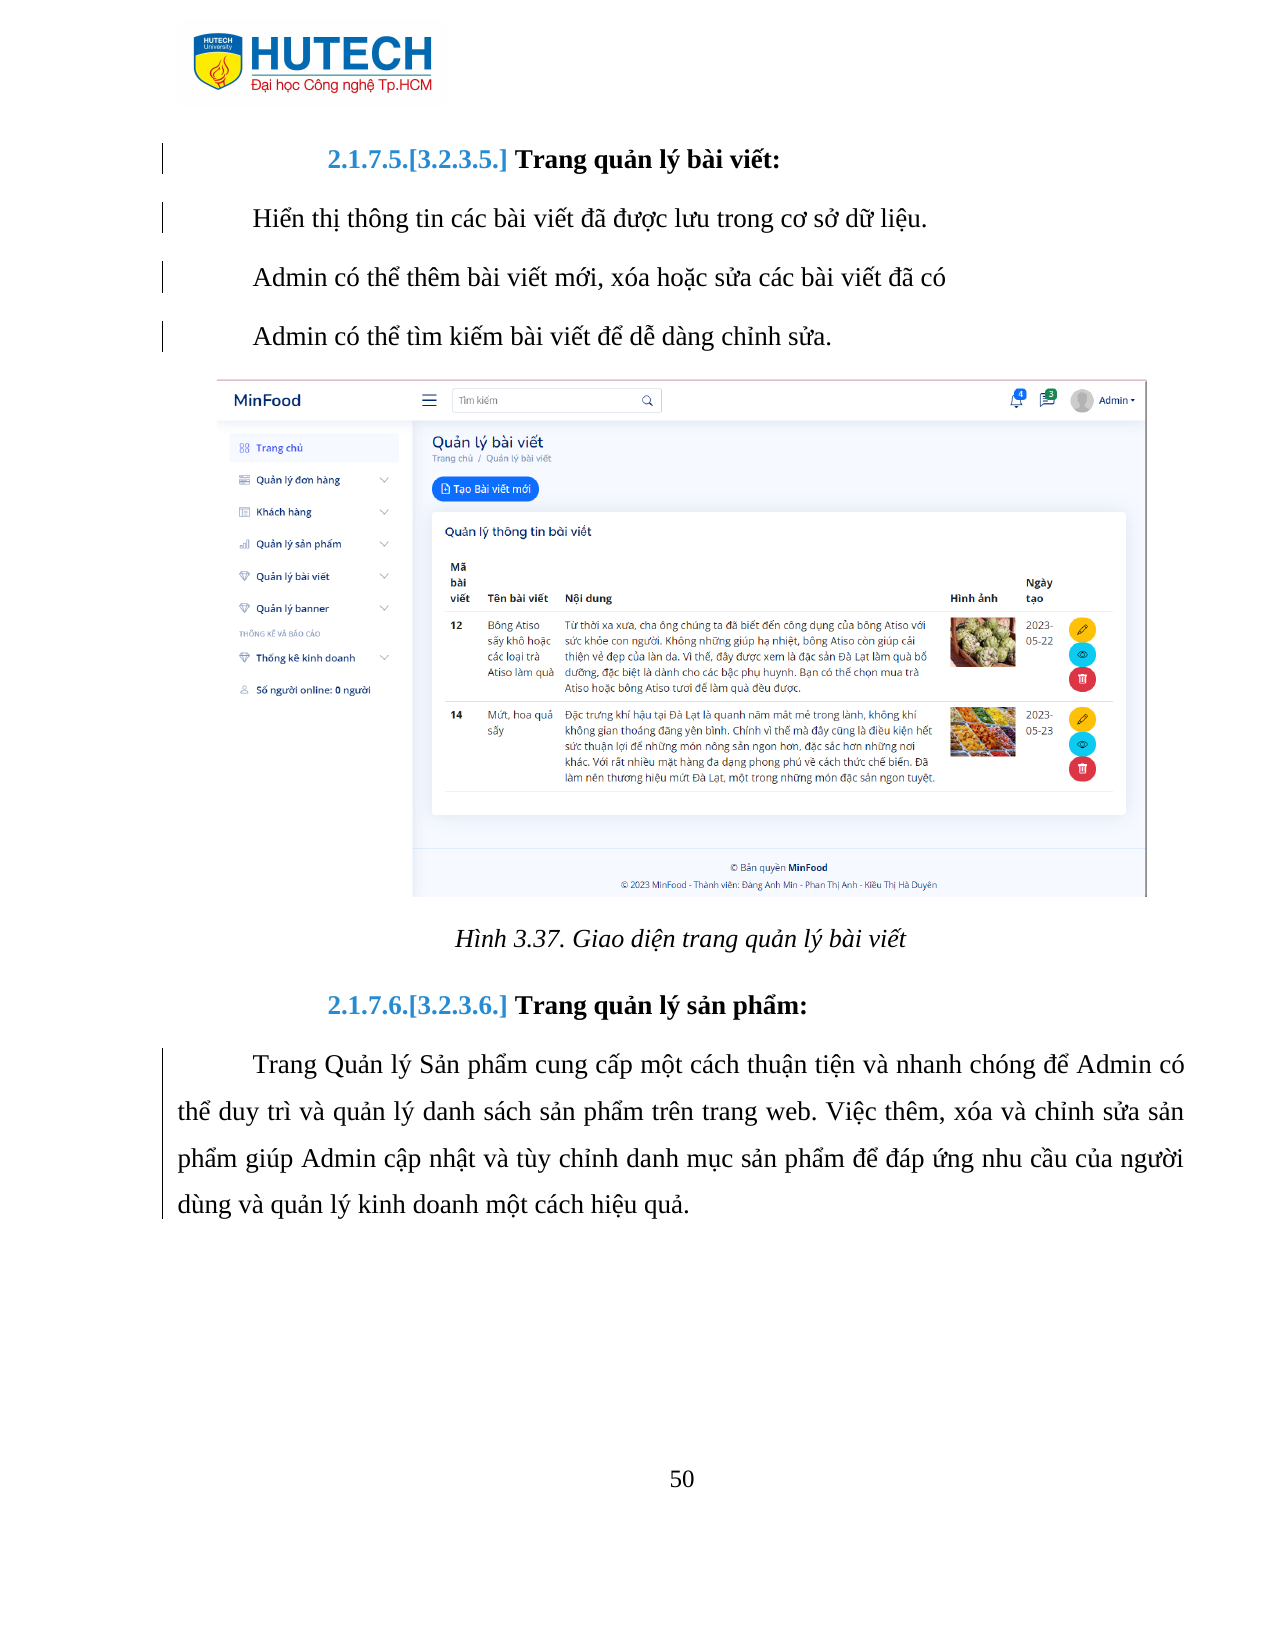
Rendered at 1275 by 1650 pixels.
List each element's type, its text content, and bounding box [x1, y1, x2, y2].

list Hiển thị thông tin các bài viết đã được lưu trong cơ sở dữ liệu. [177, 202, 1186, 233]
picture [216, 379, 1147, 897]
text Trang Quản lý Sản phẩm cung cấp một cách thuận tiện và nhanh chóng để Admin có thể duy trì và quản lý danh sách sản phẩm trên trang web. Việc thêm, xóa và chỉnh sửa sản phẩm giúp Admin cập nhật và tùy chỉnh danh mục sản phẩm để đáp ứng nhu cầu của người dùng và quản lý kinh doanh một cách hiệu quả. [177, 1048, 1186, 1219]
list Admin có thể tìm kiếm bài viết để dễ dàng chỉnh sửa. [177, 321, 1186, 352]
picture [177, 19, 448, 107]
subtitle Trang quản lý sản phẩm: [327, 989, 1186, 1020]
subtitle Trang quản lý bài viết: [327, 143, 1186, 174]
list Admin có thể thêm bài viết mới, xóa hoặc sửa các bài viết đã có [177, 261, 1186, 292]
